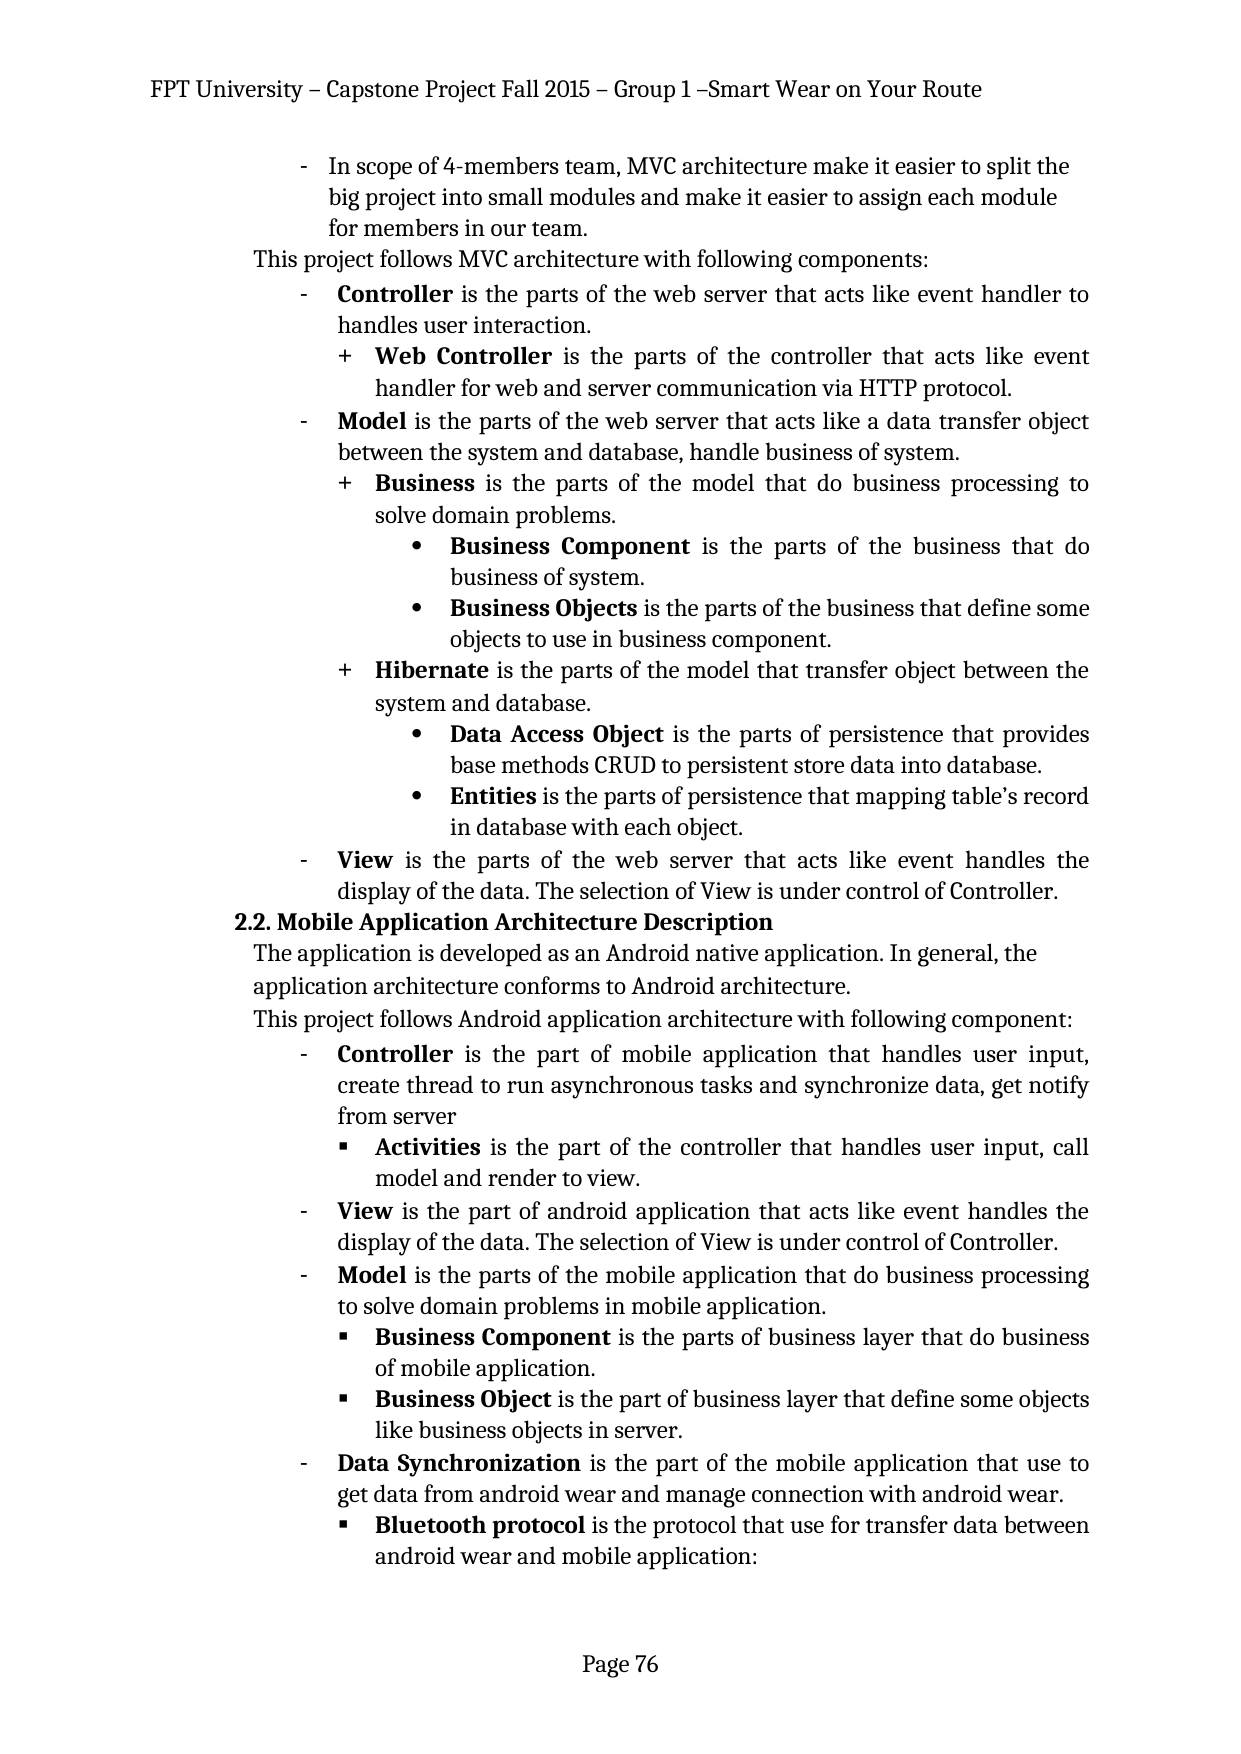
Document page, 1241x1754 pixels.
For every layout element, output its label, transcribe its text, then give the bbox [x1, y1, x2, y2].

list Model is the parts of the web server that acts like a data transfer object between the system and database, handle business of system. [300, 405, 1090, 467]
list View is the part of android application that acts like event handles the display of the data. The selection of View is under control of Controller. [300, 1195, 1090, 1256]
list Model is the parts of the mobile application that do business processing to solve domain problems in mobile application. [300, 1259, 1090, 1320]
list Data Access Object is the parts of persistence that provides base methods CRUD to persistent store data into database. [412, 720, 1090, 779]
list Controller is the part of mobile application that handles user input, create thread to run asynchronous tasks and synchronize data, get notify from server [300, 1038, 1090, 1131]
list Activities is the part of the controller that handles user input, call model and render to view. [337, 1133, 1090, 1193]
list Controller is the parts of the web server that acts like event handler to handles user interaction. [300, 278, 1090, 339]
list Bluetooth protocol is the protocol that use for transfer data between android wear and mobile application: [337, 1511, 1090, 1570]
list Hibernate is the parts of the model that transfer object between the system and database. [337, 656, 1090, 717]
list Business Object is the part of business layer that define some objects like business objects in server. [337, 1385, 1090, 1444]
text The application is developed as an Android native application. In general, the application architecture conforms to Android architecture. [253, 939, 1090, 1001]
list Business Component is the parts of the business that do business of system. [412, 532, 1090, 592]
list Web Controller is the parts of the controller that acts like event handler for web and server communication via HTTP protocol. [337, 342, 1090, 403]
subtitle 2.2. Mobile Application Architecture Description [234, 908, 1090, 937]
list View is the parts of the web server that acts like event handles the display of the data. The selection of View is under control of Controller. [300, 844, 1090, 906]
list In scope of 4-members team, MVC architecture make it easier to split the big project into small modules and make it easier to assign each module for members in our team. [300, 150, 1090, 243]
text This project follows MVC architecture with following components: [253, 245, 1090, 274]
list Business is the parts of the model that do business processing to solve domain problems. [337, 469, 1090, 530]
list Data Synchronization is the part of the mobile application that use to get data from android wear and manage connection with android wear. [300, 1447, 1090, 1508]
list Business Component is the parts of business layer that do business of mobile application. [337, 1323, 1090, 1382]
list Business Objects is the parts of the business that define some objects to use in business component. [412, 594, 1090, 654]
list Entities is the parts of persistence that mapping table’s record in database with each object. [412, 782, 1090, 842]
text This project follows Android application architecture with following component: [253, 1005, 1090, 1034]
